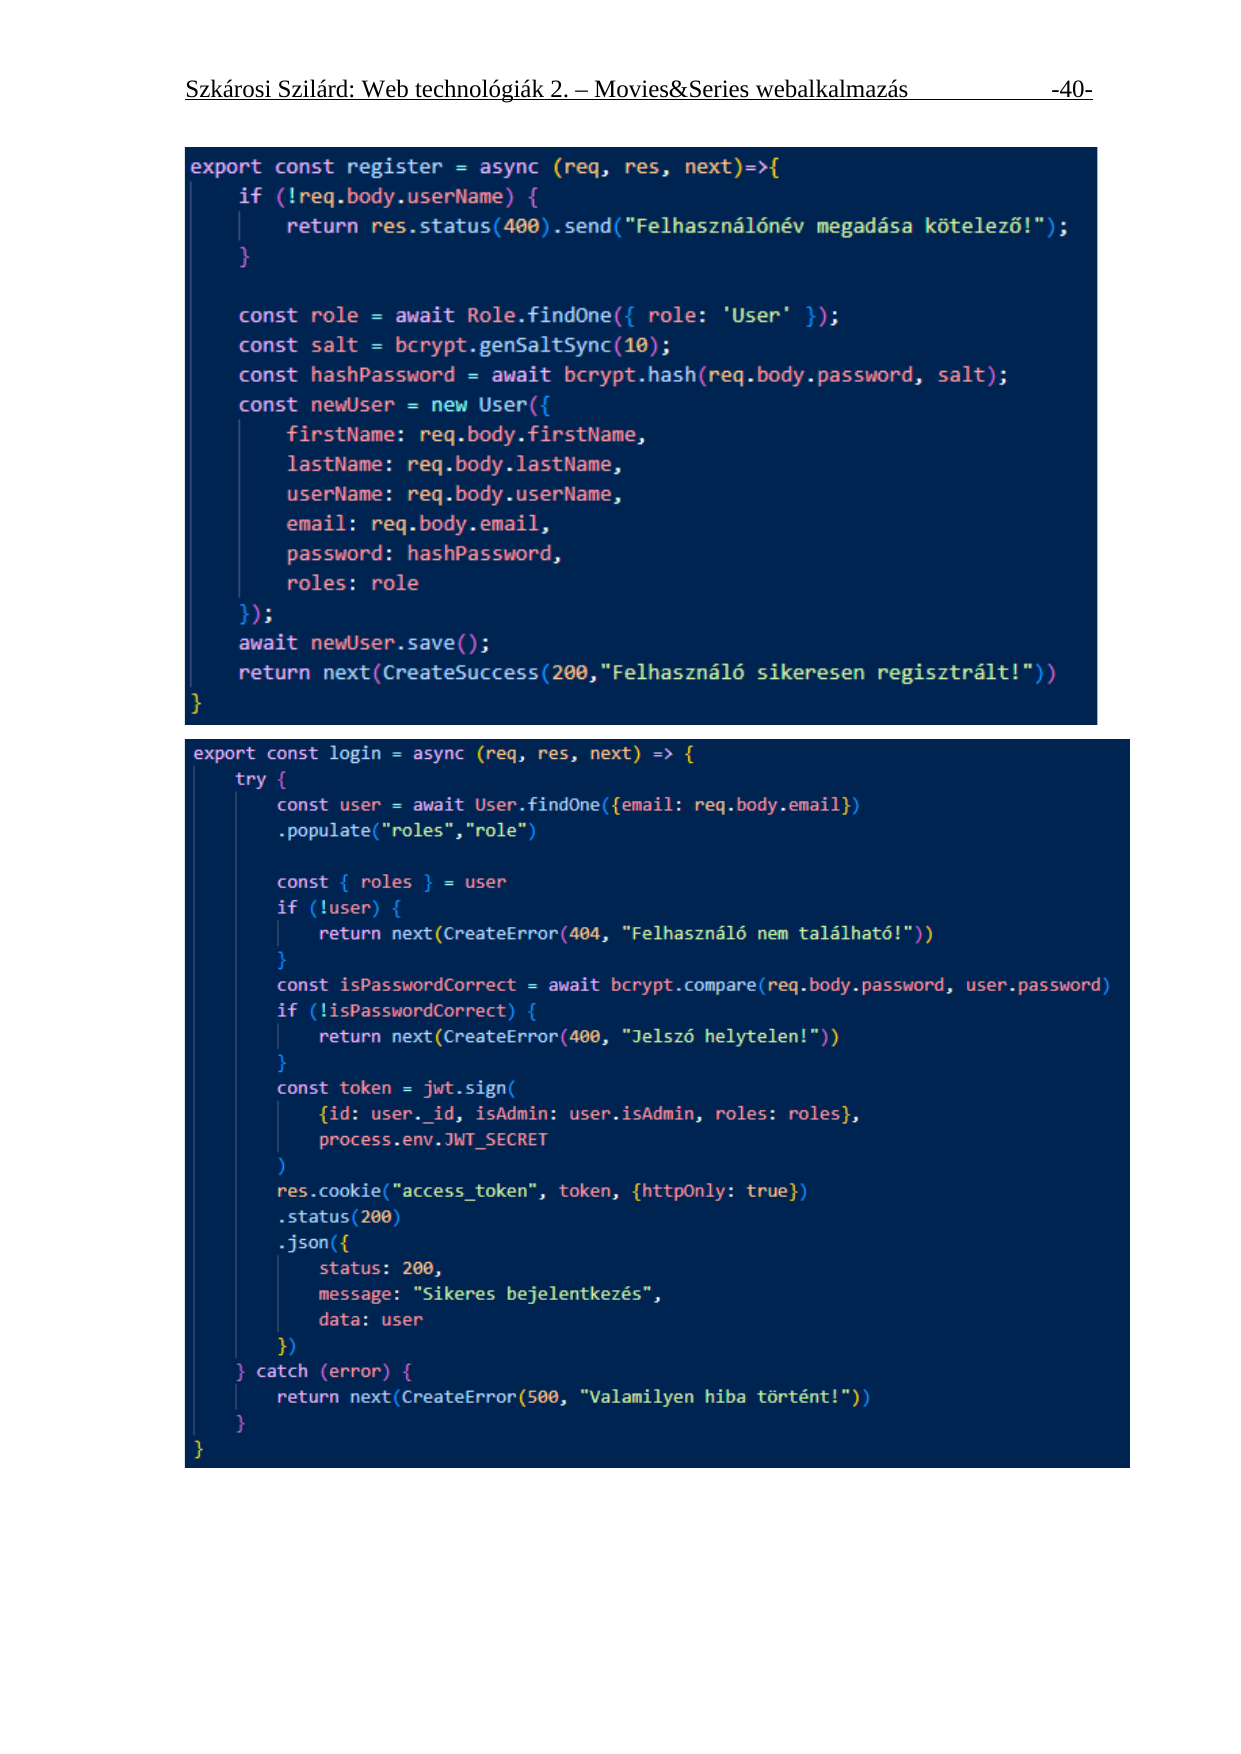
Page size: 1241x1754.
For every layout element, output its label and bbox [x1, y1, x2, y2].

picture [184, 147, 1098, 725]
picture [184, 739, 1130, 1468]
